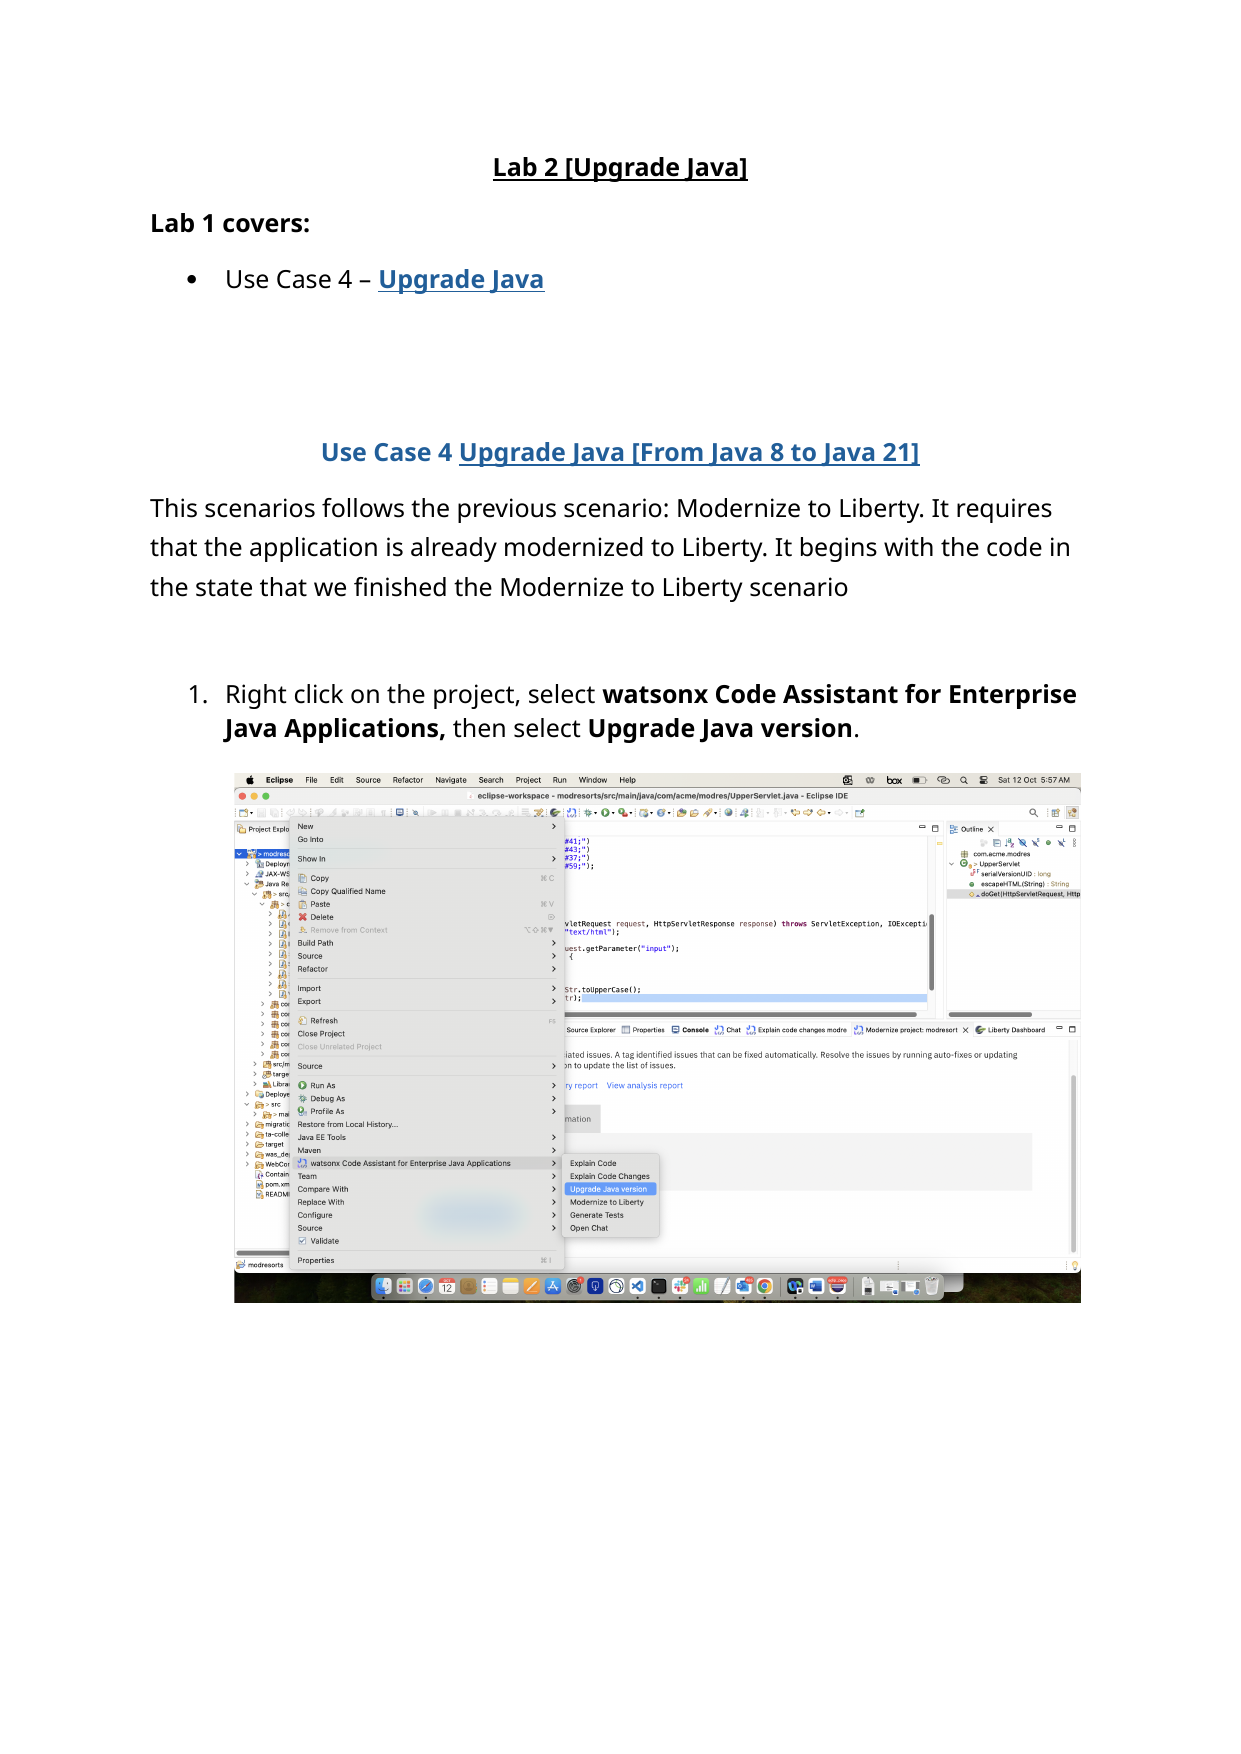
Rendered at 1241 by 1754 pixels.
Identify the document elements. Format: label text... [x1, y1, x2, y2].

text Lab 2 [Upgrade Java] [150, 150, 1090, 184]
text This scenarios follows the previous scenario: Modernize to Liberty. It requires that the application is already modernized to Liberty. It begins with the code in the state that we finished the Modernize to Liberty scenario [150, 491, 1090, 642]
list Use Case 4 – Upgrade Java [187, 262, 1090, 296]
picture [234, 773, 1081, 1303]
text Use Case 4 Upgrade Java [From Java 8 to Java 21] [150, 435, 1090, 469]
list Right click on the project, select watsonx Code Assistant for Enterprise Java Applications, then select Upgrade Java version. [187, 677, 1090, 745]
text Lab 1 covers: [150, 206, 1090, 240]
